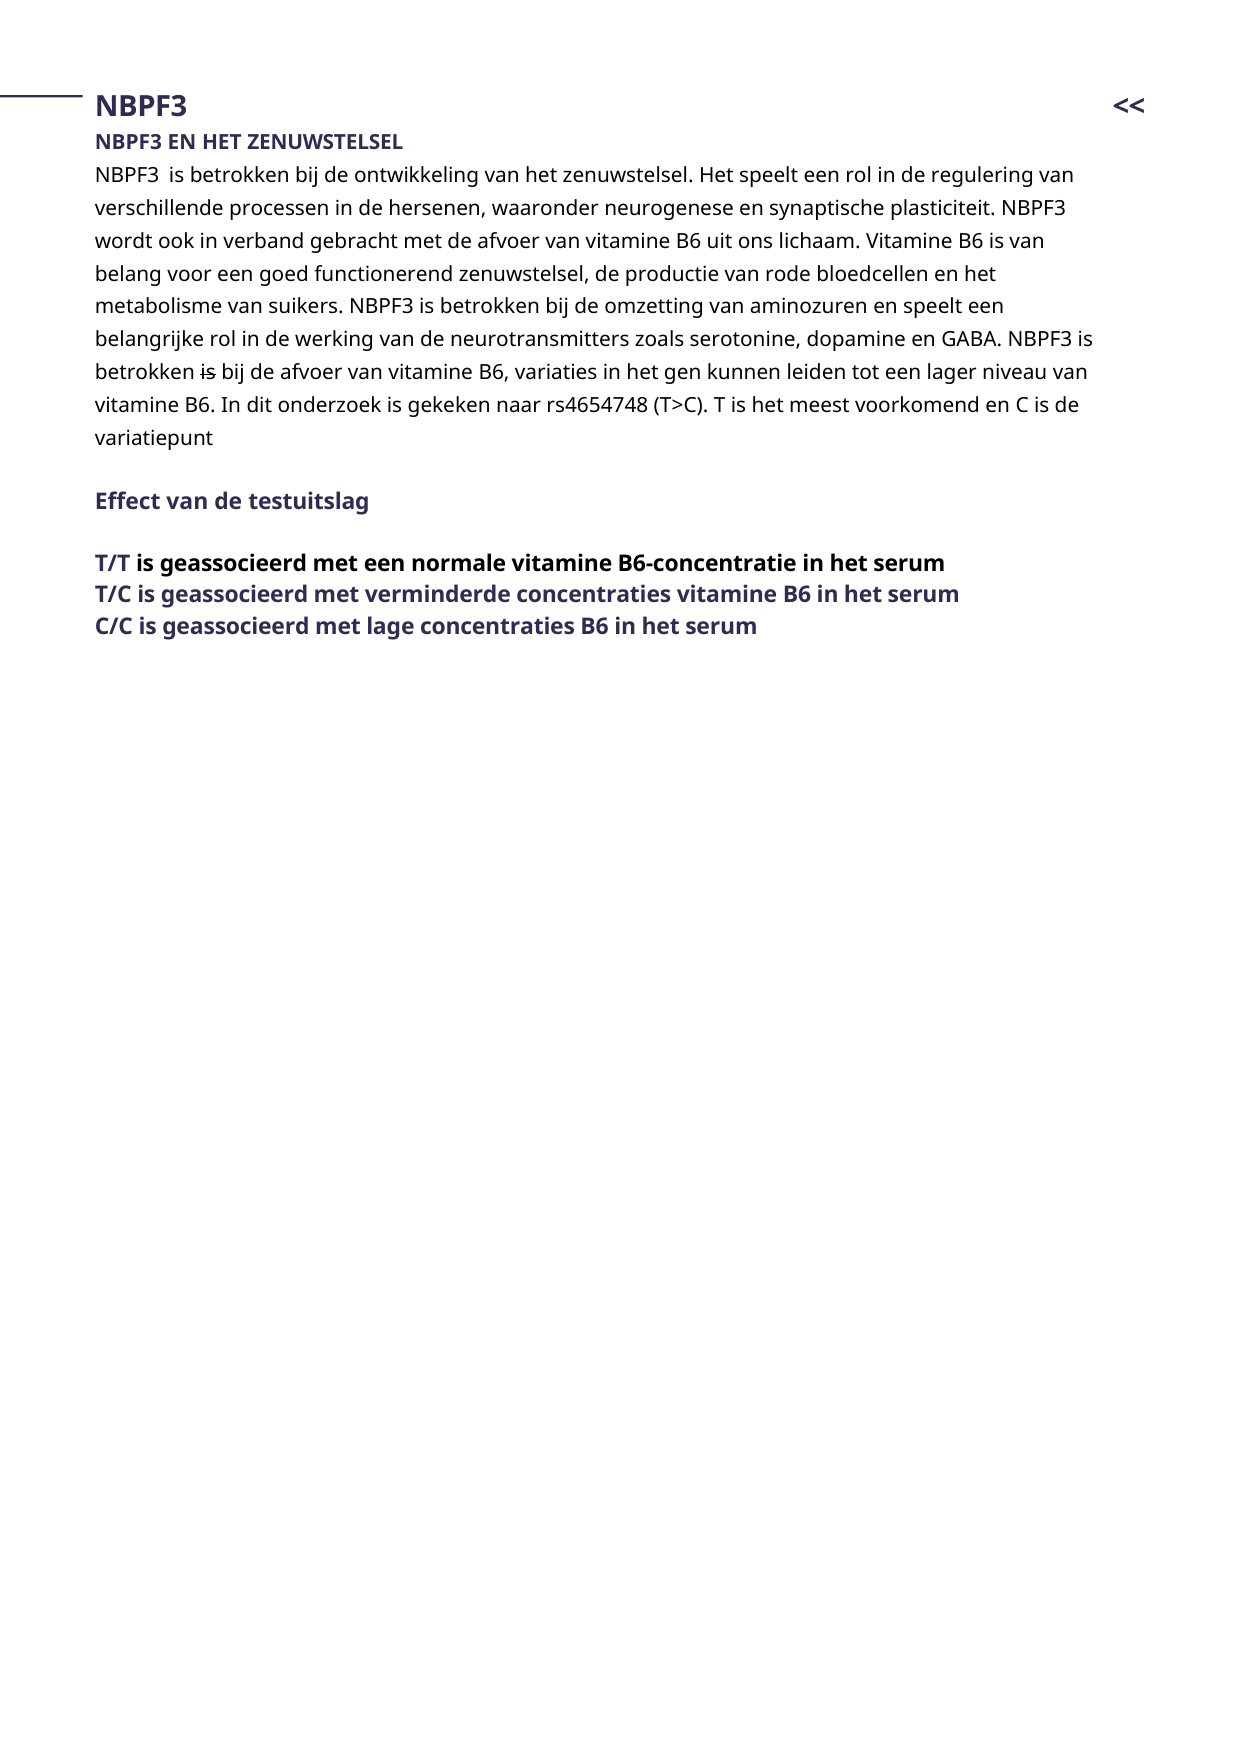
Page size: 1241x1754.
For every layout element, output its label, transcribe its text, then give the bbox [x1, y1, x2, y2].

text C/C is geassocieerd met lage concentraties B6 in het serum [94, 610, 1240, 641]
subtitle NBPF3 EN HET ZENUWSTELSEL [94, 127, 1240, 156]
text NBPF3 is betrokken bij de ontwikkeling van het zenuwstelsel. Het speelt een rol in de regulering van verschillende processen in de hersenen, waaronder neurogenese en synaptische plasticiteit. NBPF3 wordt ook in verband gebracht met de afvoer van vitamine B6 uit ons lichaam. Vitamine B6 is van belang voor een goed functionerend zenuwstelsel, de productie van rode bloedcellen en het metabolisme van suikers. NBPF3 is betrokken bij de omzetting van aminozuren en speelt een belangrijke rol in de werking van de neurotransmitters zoals serotonine, dopamine en GABA. NBPF3 is betrokken is bij de afvoer van vitamine B6, variaties in het gen kunnen leiden tot een lager niveau van vitamine B6. In dit onderzoek is gekeken naar rs4654748 (T>C). T is het meest voorkomend en C is de variatiepunt [94, 160, 1109, 452]
text Effect van de testuitslag [94, 485, 1240, 516]
text T/C is geassocieerd met verminderde concentraties vitamine B6 in het serum [94, 578, 1240, 610]
text T/T is geassocieerd met een normale vitamine B6-concentratie in het serum [94, 547, 1240, 578]
subtitle NBPF3 << [94, 85, 1240, 124]
